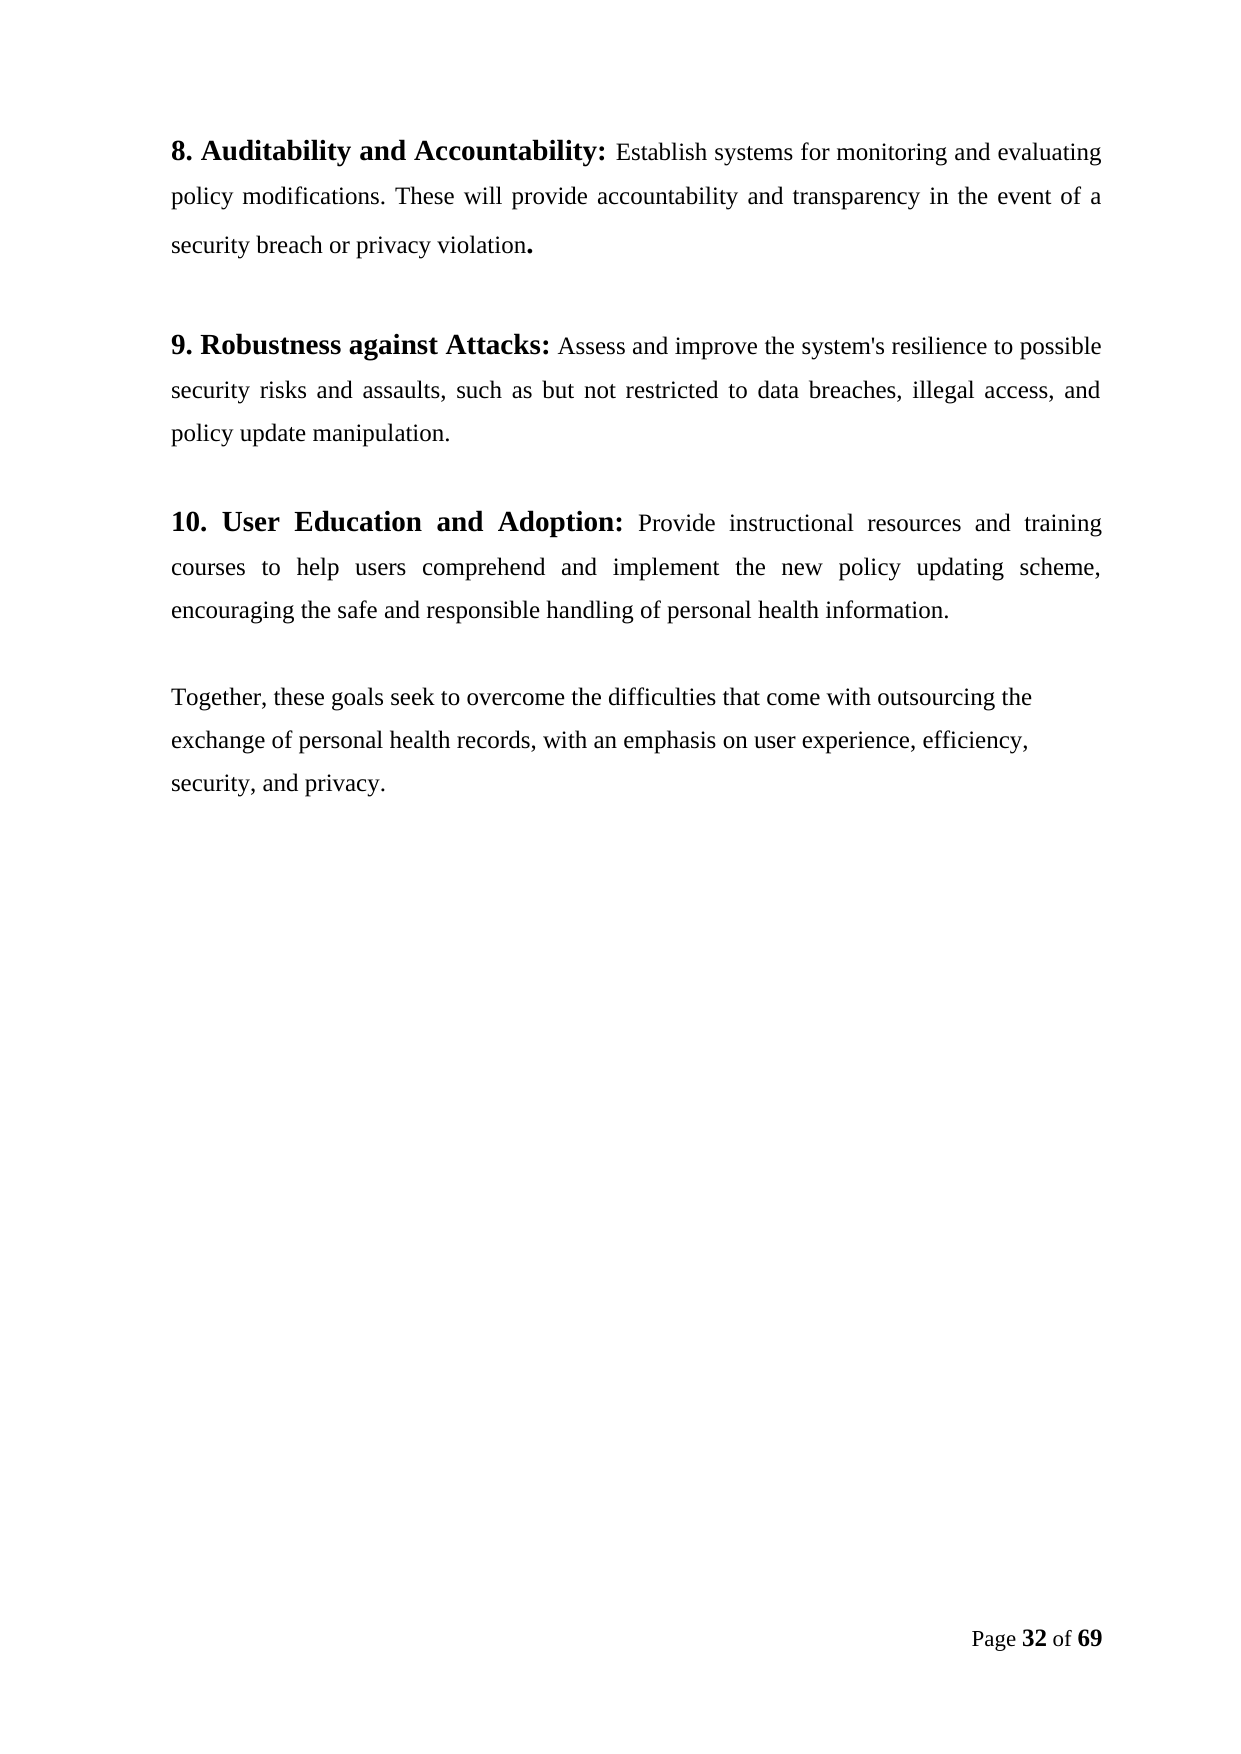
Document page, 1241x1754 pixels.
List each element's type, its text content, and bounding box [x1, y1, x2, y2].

text 8. Auditability and Accountability: Establish systems for monitoring and evaluating policy modifications. These will provide accountability and transparency in the event of a security breach or privacy violation. [171, 133, 1102, 260]
text Together, these goals seek to overcome the difficulties that come with outsourcing the exchange of personal health records, with an emphasis on user experience, efficiency, security, and privacy. [171, 682, 1102, 797]
text 9. Robustness against Attacks: Assess and improve the system's resilience to possible security risks and assaults, such as but not restricted to data breaches, illegal access, and policy update manipulation. [171, 327, 1102, 447]
text 10. User Education and Adoption: Provide instructional resources and training courses to help users comprehend and implement the new policy updating scheme, encouraging the safe and responsible handling of personal health information. [171, 504, 1102, 624]
